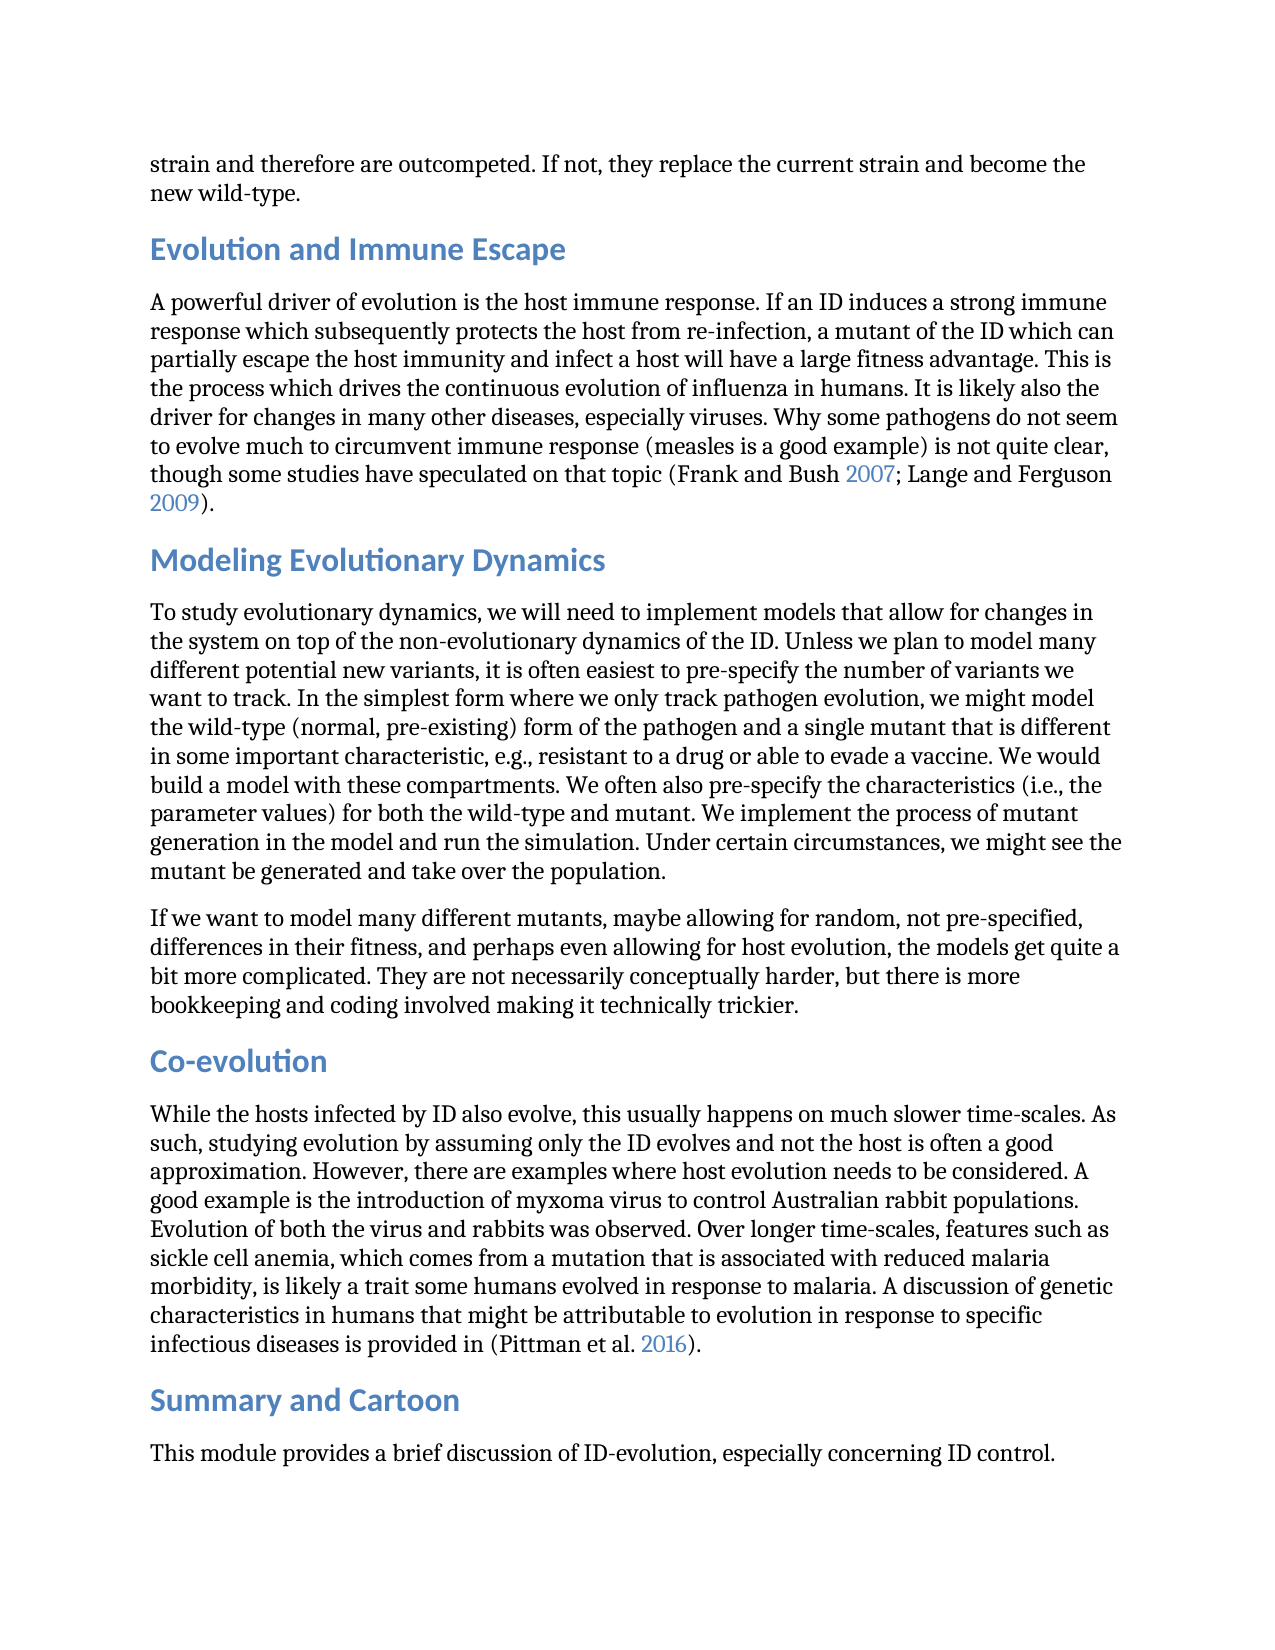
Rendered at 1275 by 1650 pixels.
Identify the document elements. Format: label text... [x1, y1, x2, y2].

subtitle Modeling Evolutionary Dynamics [150, 539, 1125, 579]
subtitle Summary and Cartoon [150, 1379, 1125, 1420]
text While the hosts infected by ID also evolve, this usually happens on much slower time-scales. As such, studying evolution by assuming only the ID evolves and not the host is often a good approximation. However, there are examples where host evolution needs to be considered. A good example is the introduction of myxoma virus to control Australian rabbit populations. Evolution of both the virus and rabbits was observed. Over longer time-scales, features such as sickle cell anemia, which comes from a mutation that is associated with reduced malaria morbidity, is likely a trait some humans evolved in response to malaria. A discussion of genetic characteristics in humans that might be attributable to evolution in response to specific infectious diseases is provided in (Pittman et al. 2016). [150, 1100, 1125, 1358]
subtitle Co-evolution [150, 1040, 1125, 1081]
subtitle Evolution and Immune Escape [150, 228, 1125, 269]
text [150, 150, 1125, 207]
text A powerful driver of evolution is the host immune response. If an ID induces a strong immune response which subsequently protects the host from re-infection, a mutant of the ID which can partially escape the host immunity and infect a host will have a large fitness advantage. This is the process which drives the continuous evolution of influenza in humans. It is likely also the driver for changes in many other diseases, especially viruses. Why some pathogens do not seem to evolve much to circumvent immune response (measles is a good example) is not quite clear, though some studies have speculated on that topic (Frank and Bush 2007; Lange and Ferguson 2009). [150, 288, 1125, 518]
text This module provides a brief discussion of ID-evolution, especially concerning ID control. [150, 1439, 1125, 1467]
text To study evolutionary dynamics, we will need to implement models that allow for changes in the system on top of the non-evolutionary dynamics of the ID. Unless we plan to model many different potential new variants, it is often easiest to pre-specify the number of variants we want to track. In the simplest form where we only track pathogen evolution, we might model the wild-type (normal, pre-existing) form of the pathogen and a single mutant that is different in some important characteristic, e.g., resistant to a drug or able to evade a vaccine. We would build a model with these compartments. We often also pre-specify the characteristics (i.e., the parameter values) for both the wild-type and mutant. We implement the process of mutant generation in the model and run the simulation. Under certain circumstances, we might see the mutant be generated and take over the population. [150, 598, 1125, 886]
text If we want to model many different mutants, maybe allowing for random, not pre-specified, differences in their fitness, and perhaps even allowing for host evolution, the models get quite a bit more complicated. They are not necessarily conceptually harder, but there is more bookkeeping and coding involved making it technically trickier. [150, 904, 1125, 1019]
